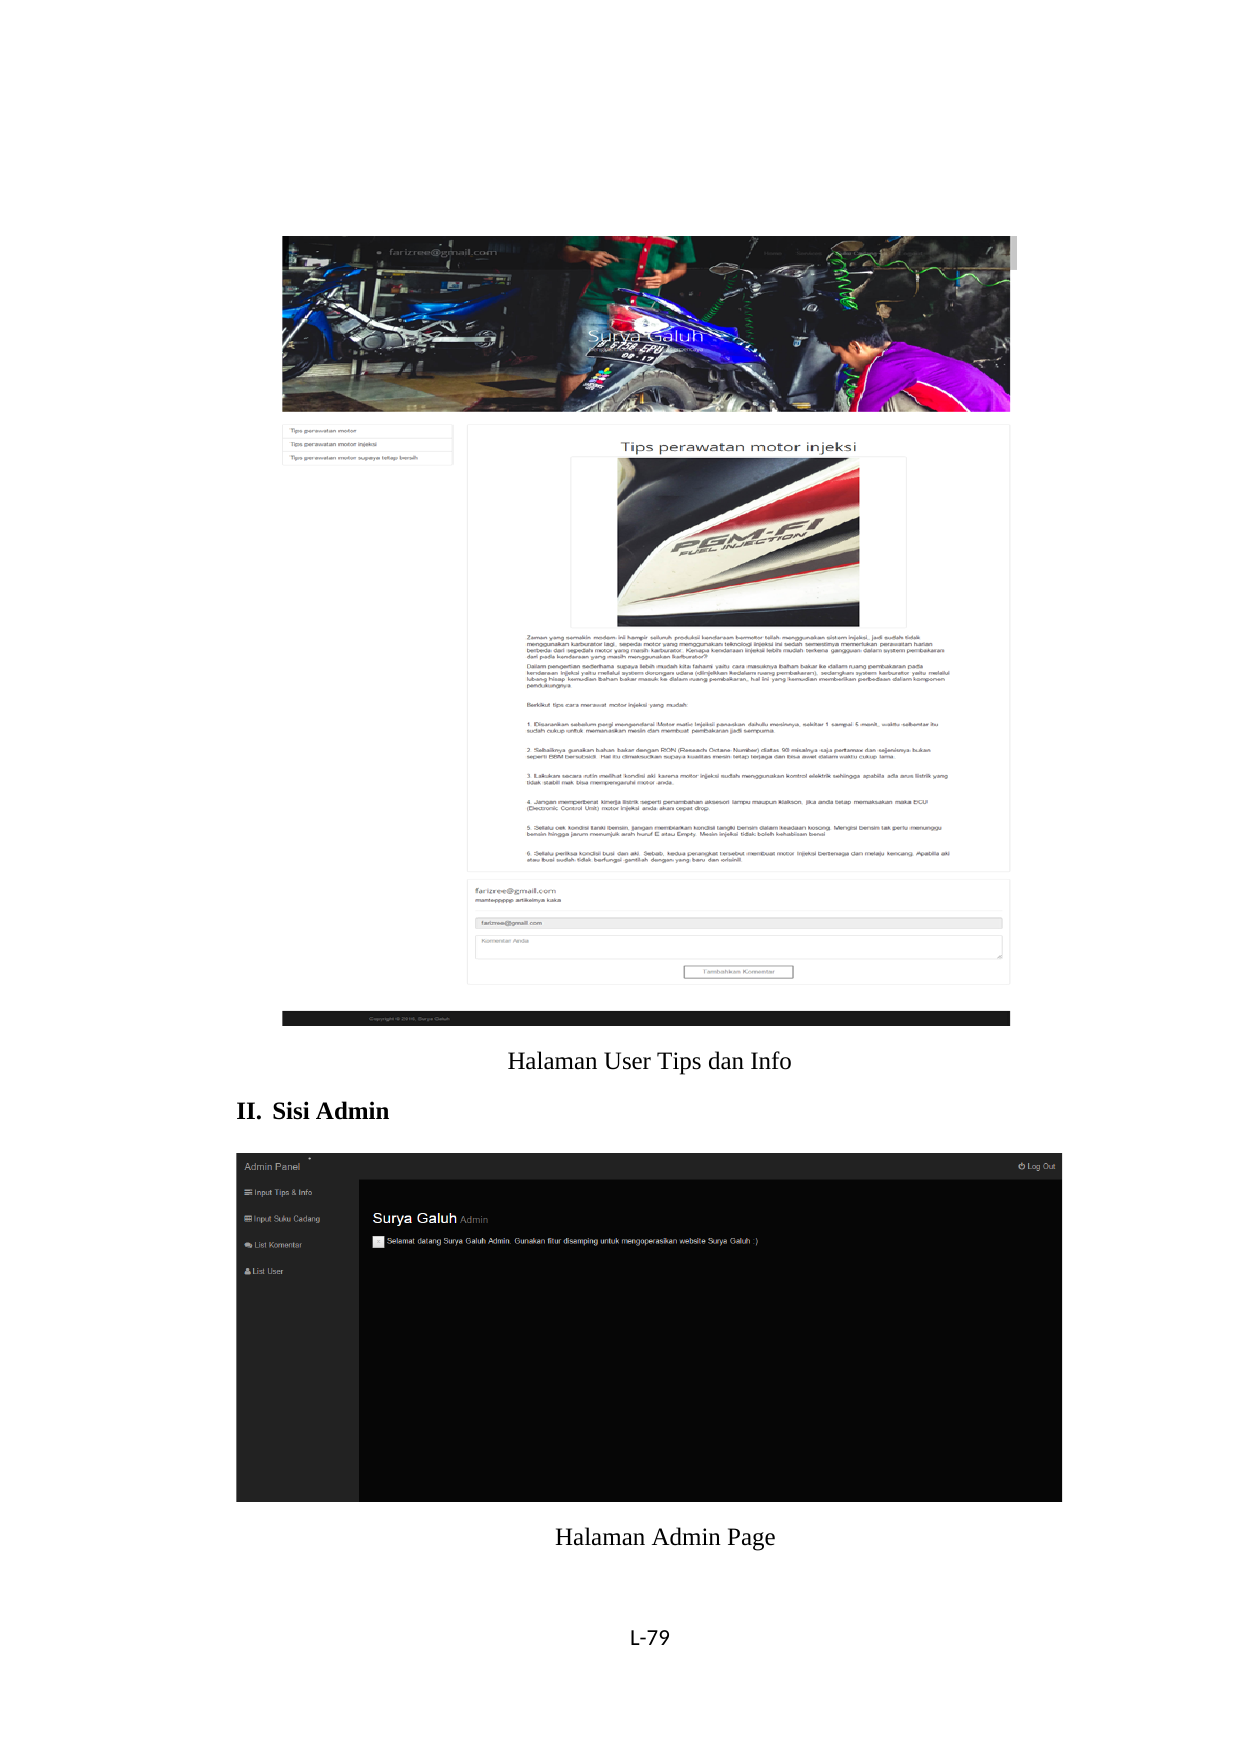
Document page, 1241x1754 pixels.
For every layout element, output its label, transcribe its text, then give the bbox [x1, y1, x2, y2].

picture [282, 236, 1017, 1026]
picture [236, 1153, 1063, 1502]
text Halaman Admin Page [236, 1522, 1063, 1551]
list Sisi Admin [236, 1096, 1063, 1124]
text Halaman User Tips dan Info [236, 1046, 1063, 1075]
